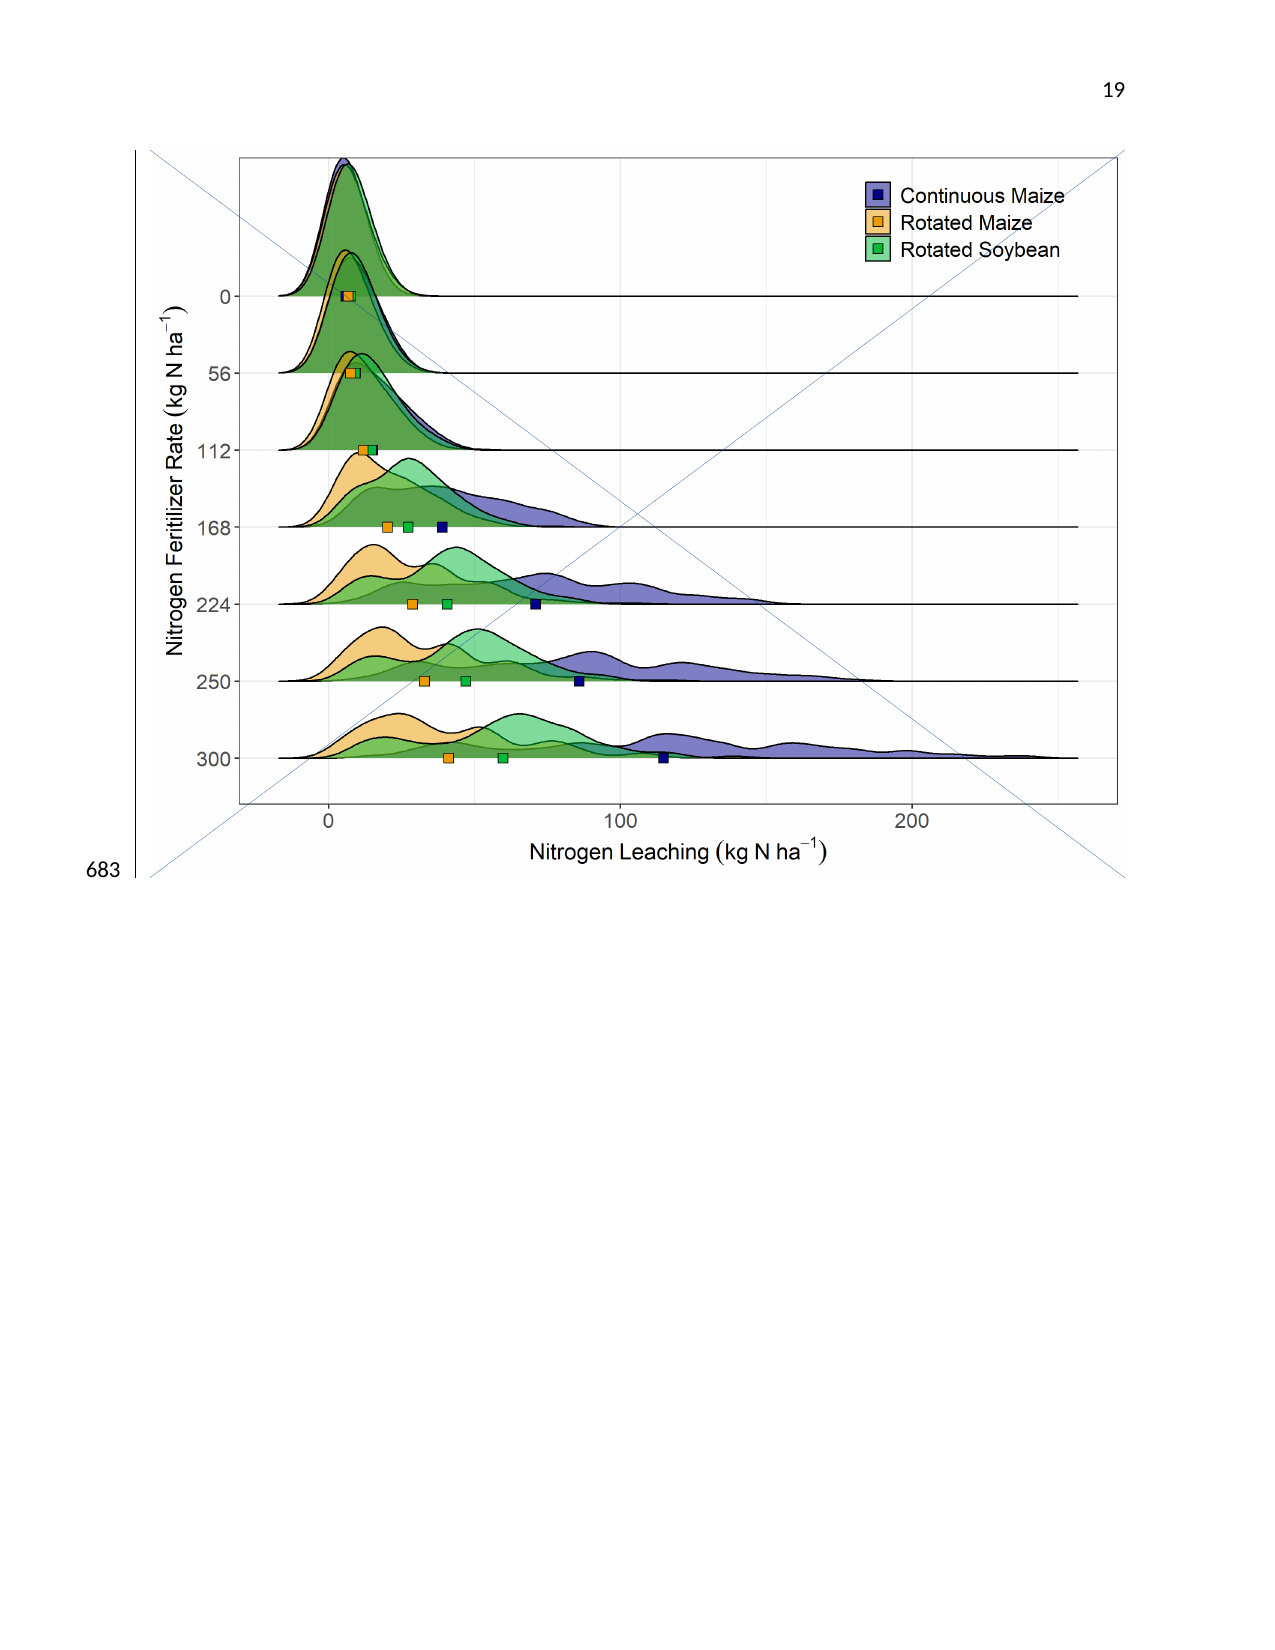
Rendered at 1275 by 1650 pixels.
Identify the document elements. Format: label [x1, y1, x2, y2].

picture [152, 150, 1123, 513]
picture [639, 151, 1125, 876]
picture [150, 151, 636, 876]
picture [152, 515, 1123, 878]
